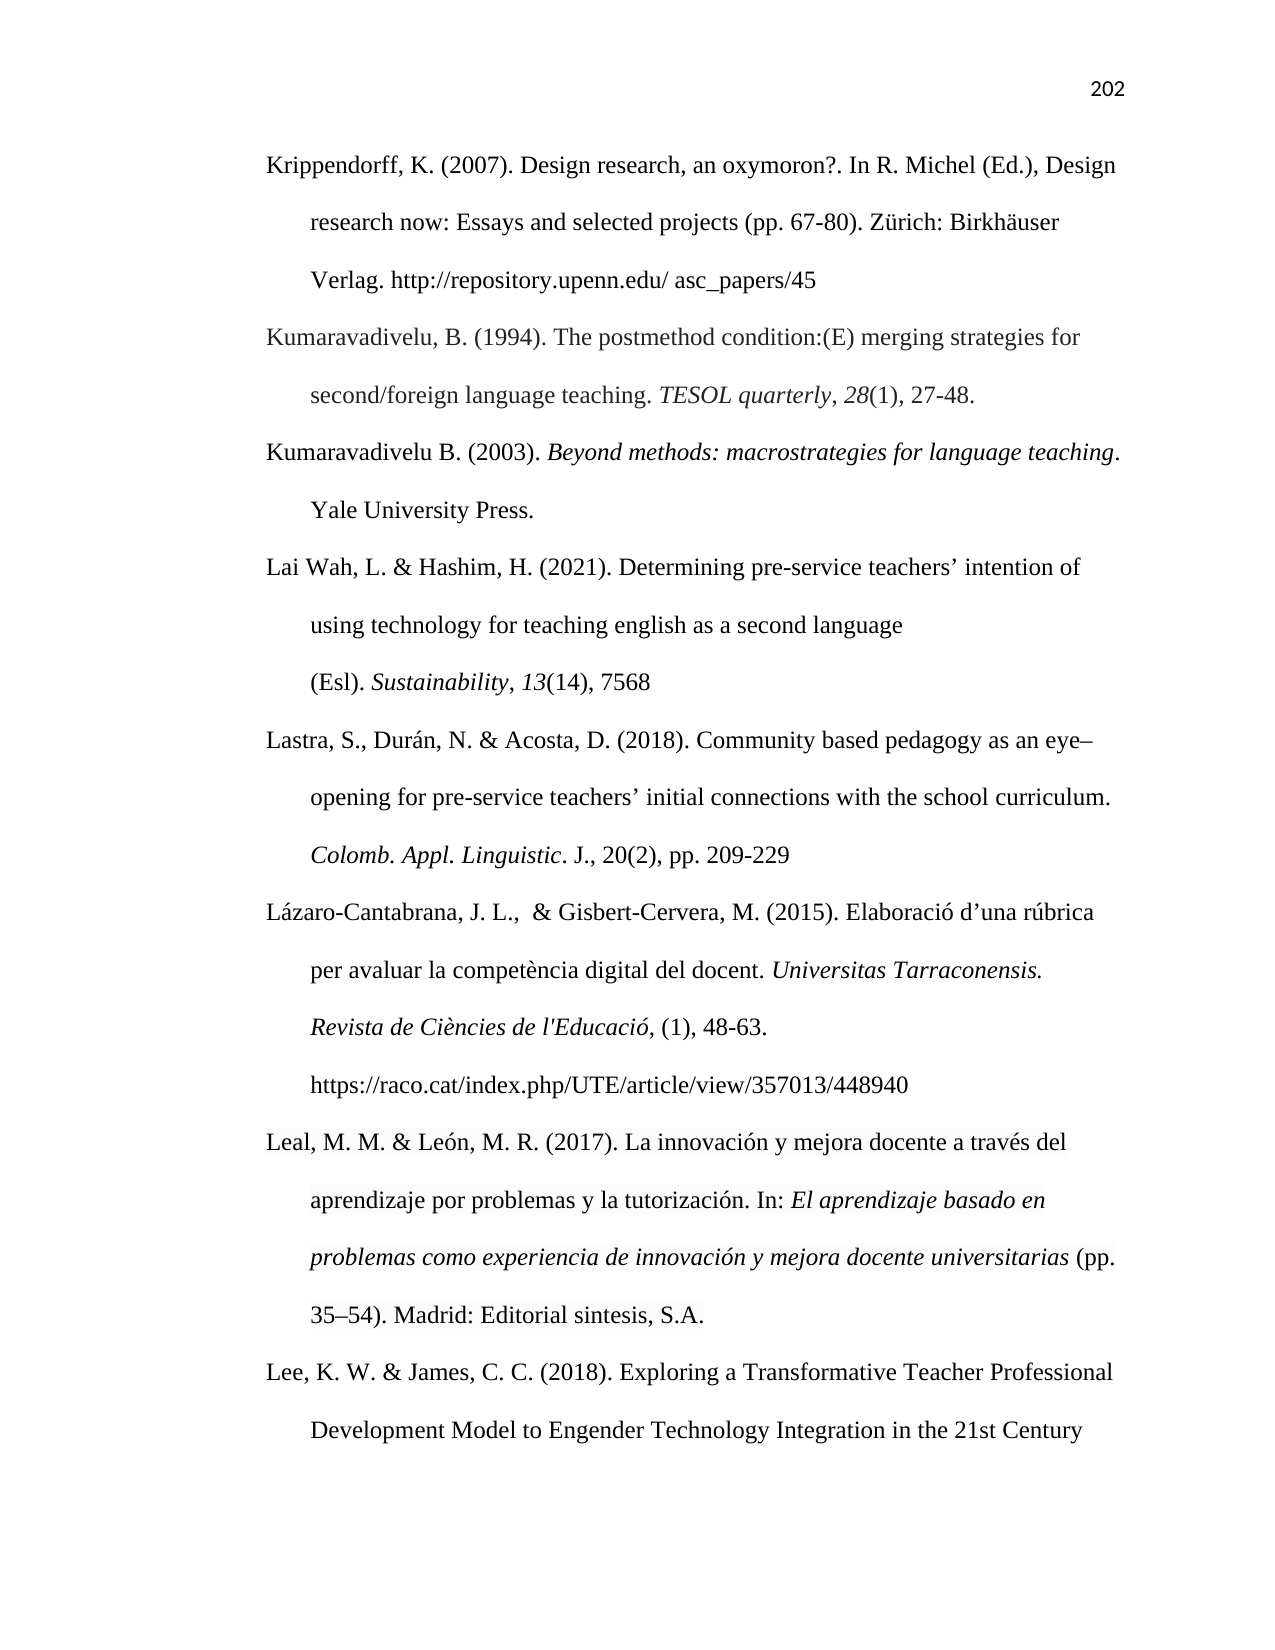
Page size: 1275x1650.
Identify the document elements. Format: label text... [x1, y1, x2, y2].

text Krippendorff, K. (2007). Design research, an oxymoron?. In R. Michel (Ed.), Design research now: Essays and selected projects (pp. 67-80). Zürich: Birkhäuser Verlag. http://repository.upenn.edu/ asc_papers/45 [266, 150, 1125, 294]
text Leal, M. M. & León, M. R. (2017). La innovación y mejora docente a través del aprendizaje por problemas y la tutorización. In: El aprendizaje basado en problemas como experiencia de innovación y mejora docente universitarias (pp. 35–54). Madrid: Editorial sintesis, S.A. [266, 1127, 1125, 1329]
text Lai Wah, L. & Hashim, H. (2021). Determining pre-service teachers’ intention of using technology for teaching english as a second language (Esl). Sustainability, 13(14), 7568 [266, 552, 1125, 696]
text Kumaravadivelu, B. (1994). The postmethod condition:(E) merging strategies for second/foreign language teaching. TESOL quarterly, 28(1), 27-48. [266, 322, 1125, 409]
text Lázaro-Cantabrana, J. L., & Gisbert-Cervera, M. (2015). Elaboració d’una rúbrica per avaluar la competència digital del docent. Universitas Tarraconensis. Revista de Ciències de l'Educació, (1), 48-63. https://raco.cat/index.php/UTE/article/view/357013/448940 [266, 897, 1125, 1099]
text Lastra, S., Durán, N. & Acosta, D. (2018). Community based pedagogy as an eye–opening for pre-service teachers’ initial connections with the school curriculum. Colomb. Appl. Linguistic. J., 20(2), pp. 209-229 [266, 725, 1125, 869]
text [266, 1357, 1125, 1444]
text Kumaravadivelu B. (2003). Beyond methods: macrostrategies for language teaching. Yale University Press. [266, 437, 1125, 524]
